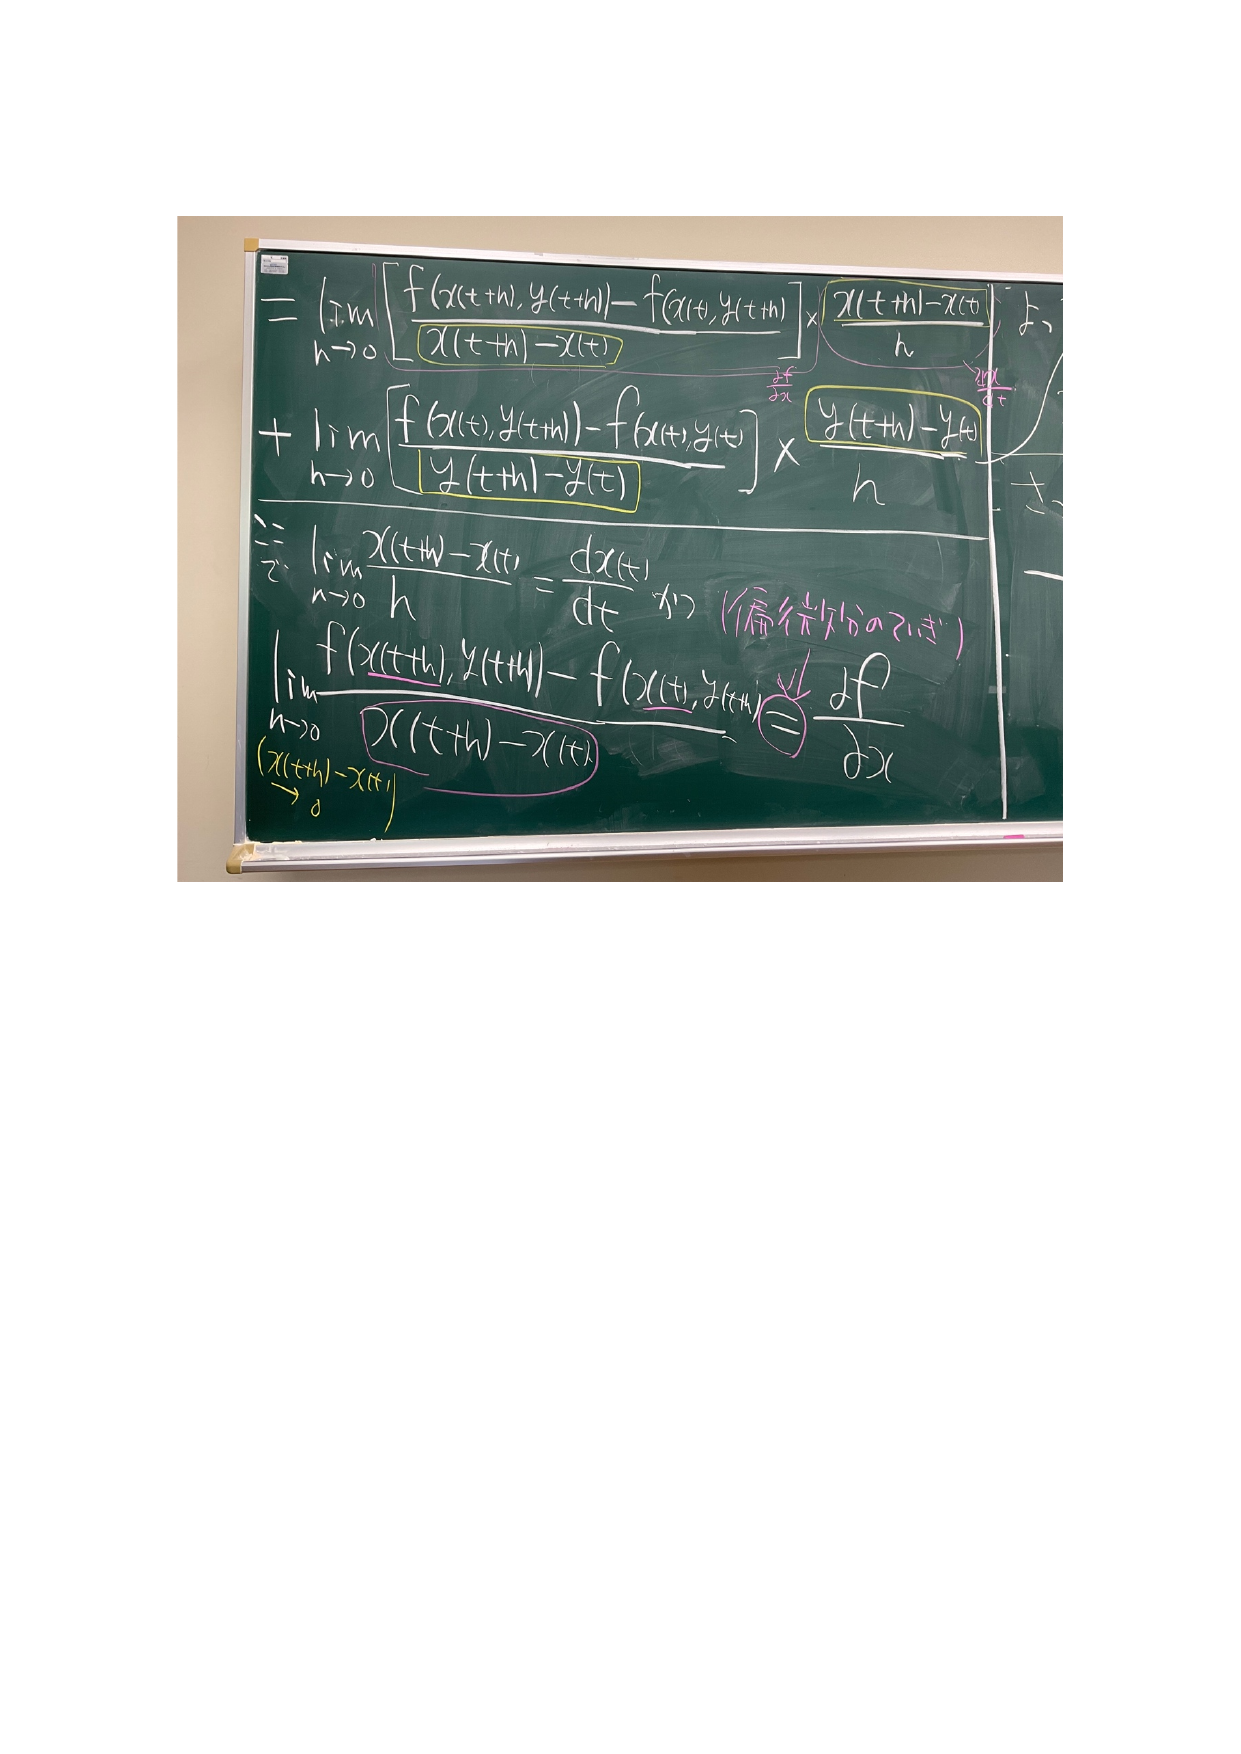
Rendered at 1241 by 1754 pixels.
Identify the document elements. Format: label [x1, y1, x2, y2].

picture [177, 216, 1063, 882]
